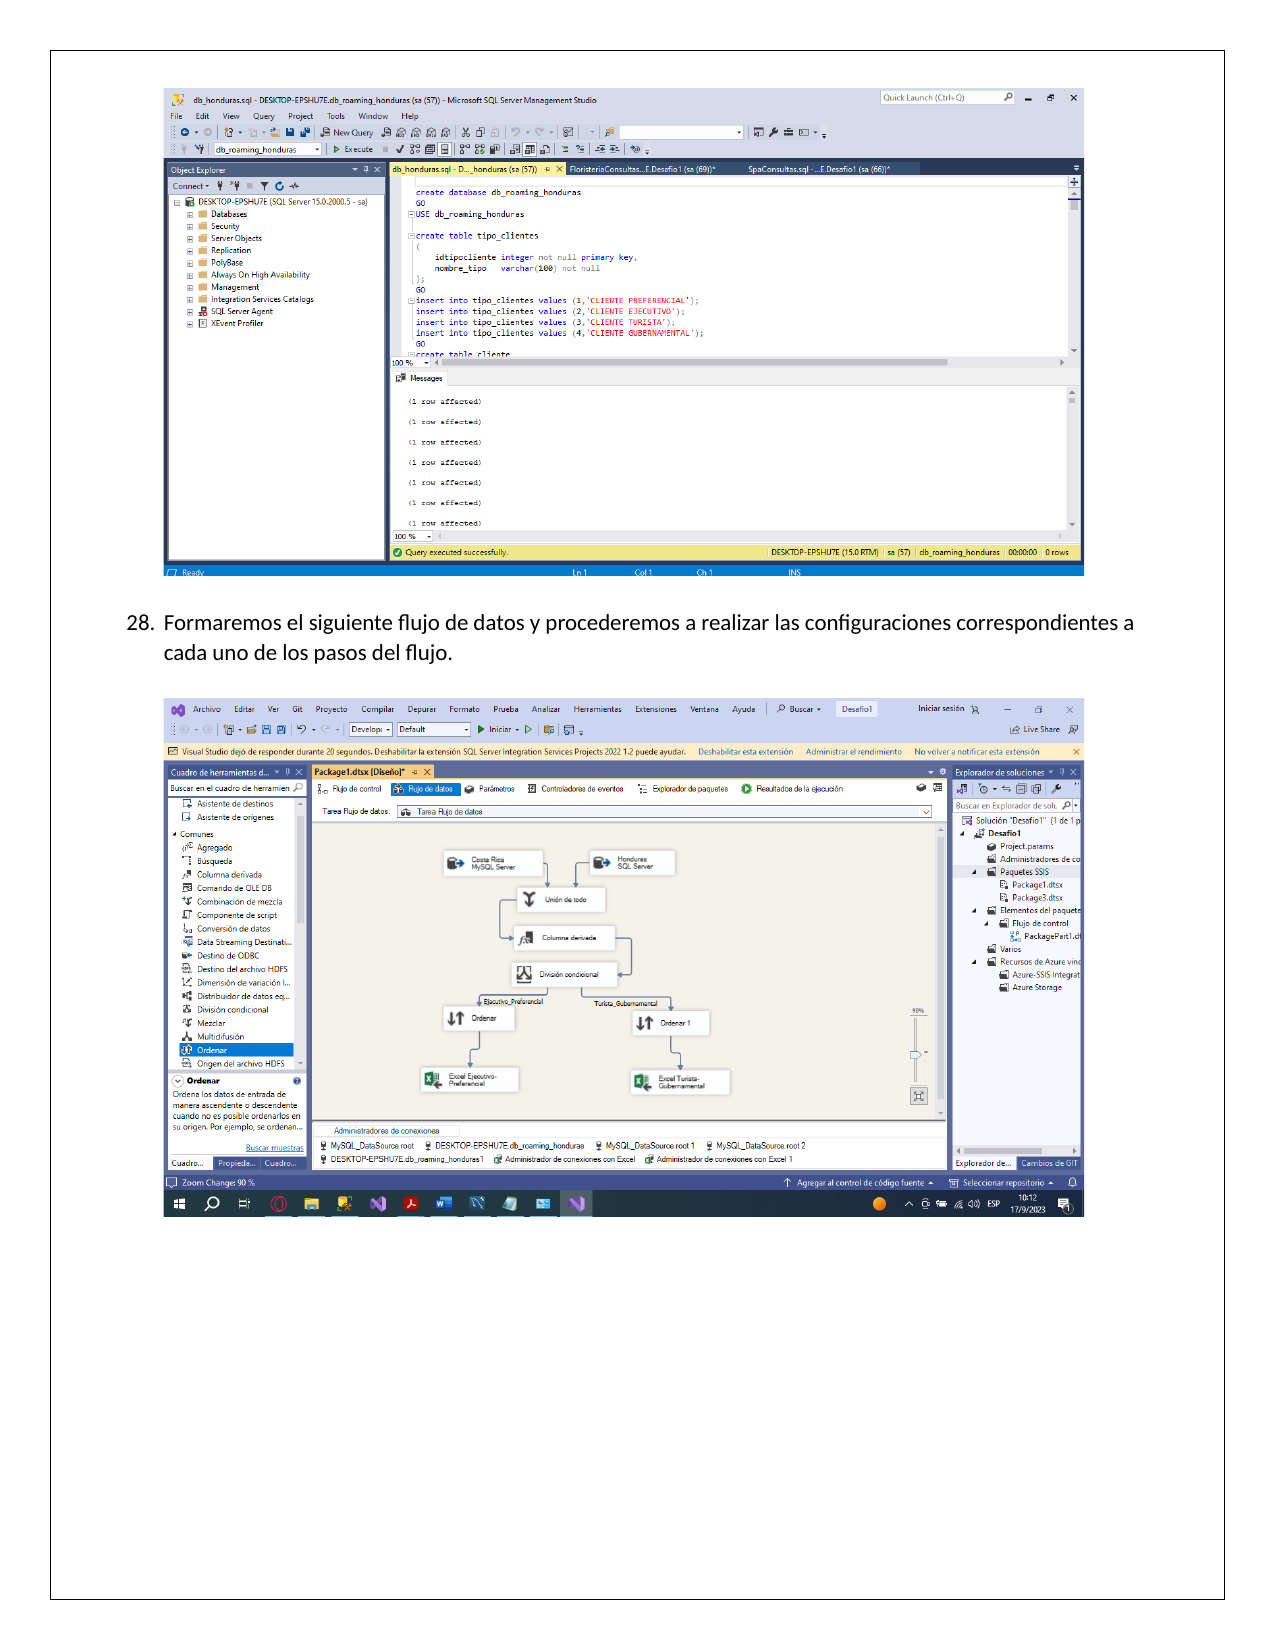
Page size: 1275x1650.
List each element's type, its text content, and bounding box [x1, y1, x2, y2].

picture [163, 88, 1085, 576]
picture [163, 698, 1085, 1217]
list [126, 89, 1181, 606]
